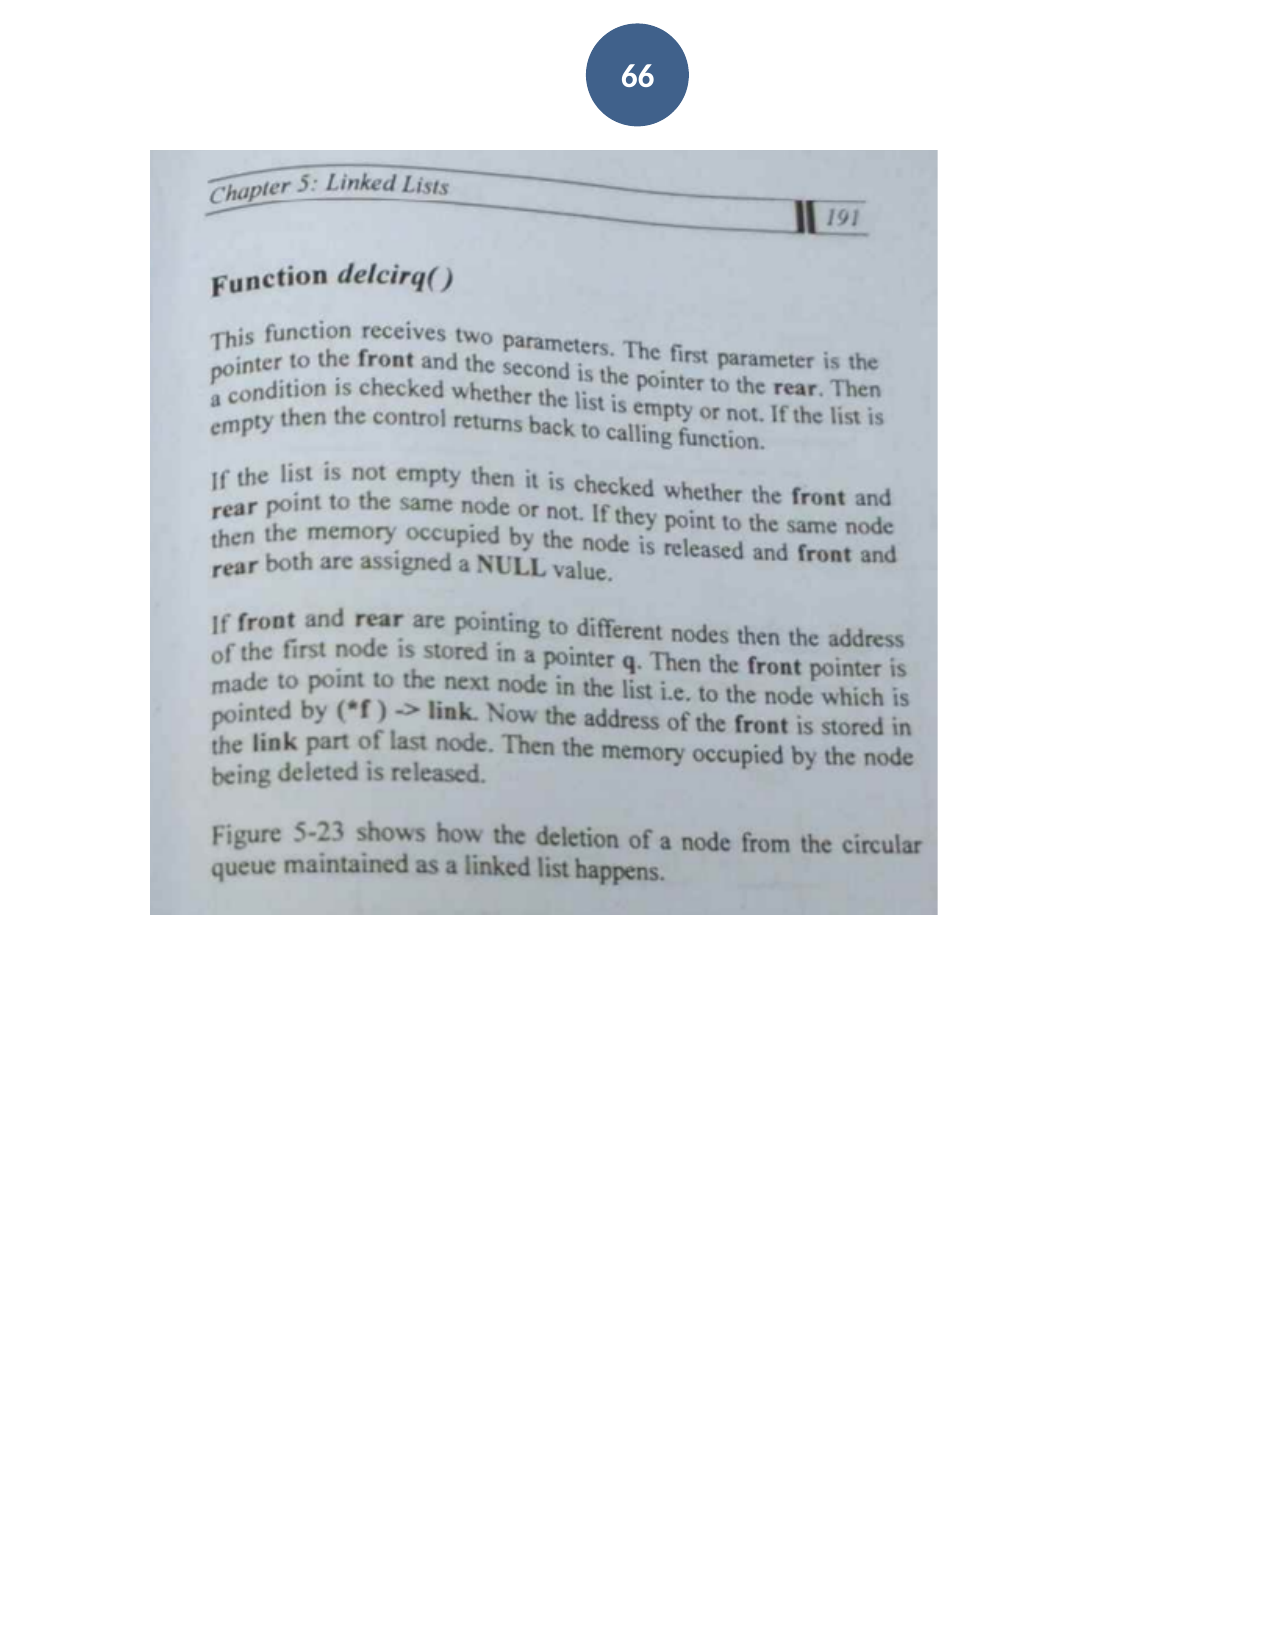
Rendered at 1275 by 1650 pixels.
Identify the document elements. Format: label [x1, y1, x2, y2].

picture [150, 150, 938, 915]
